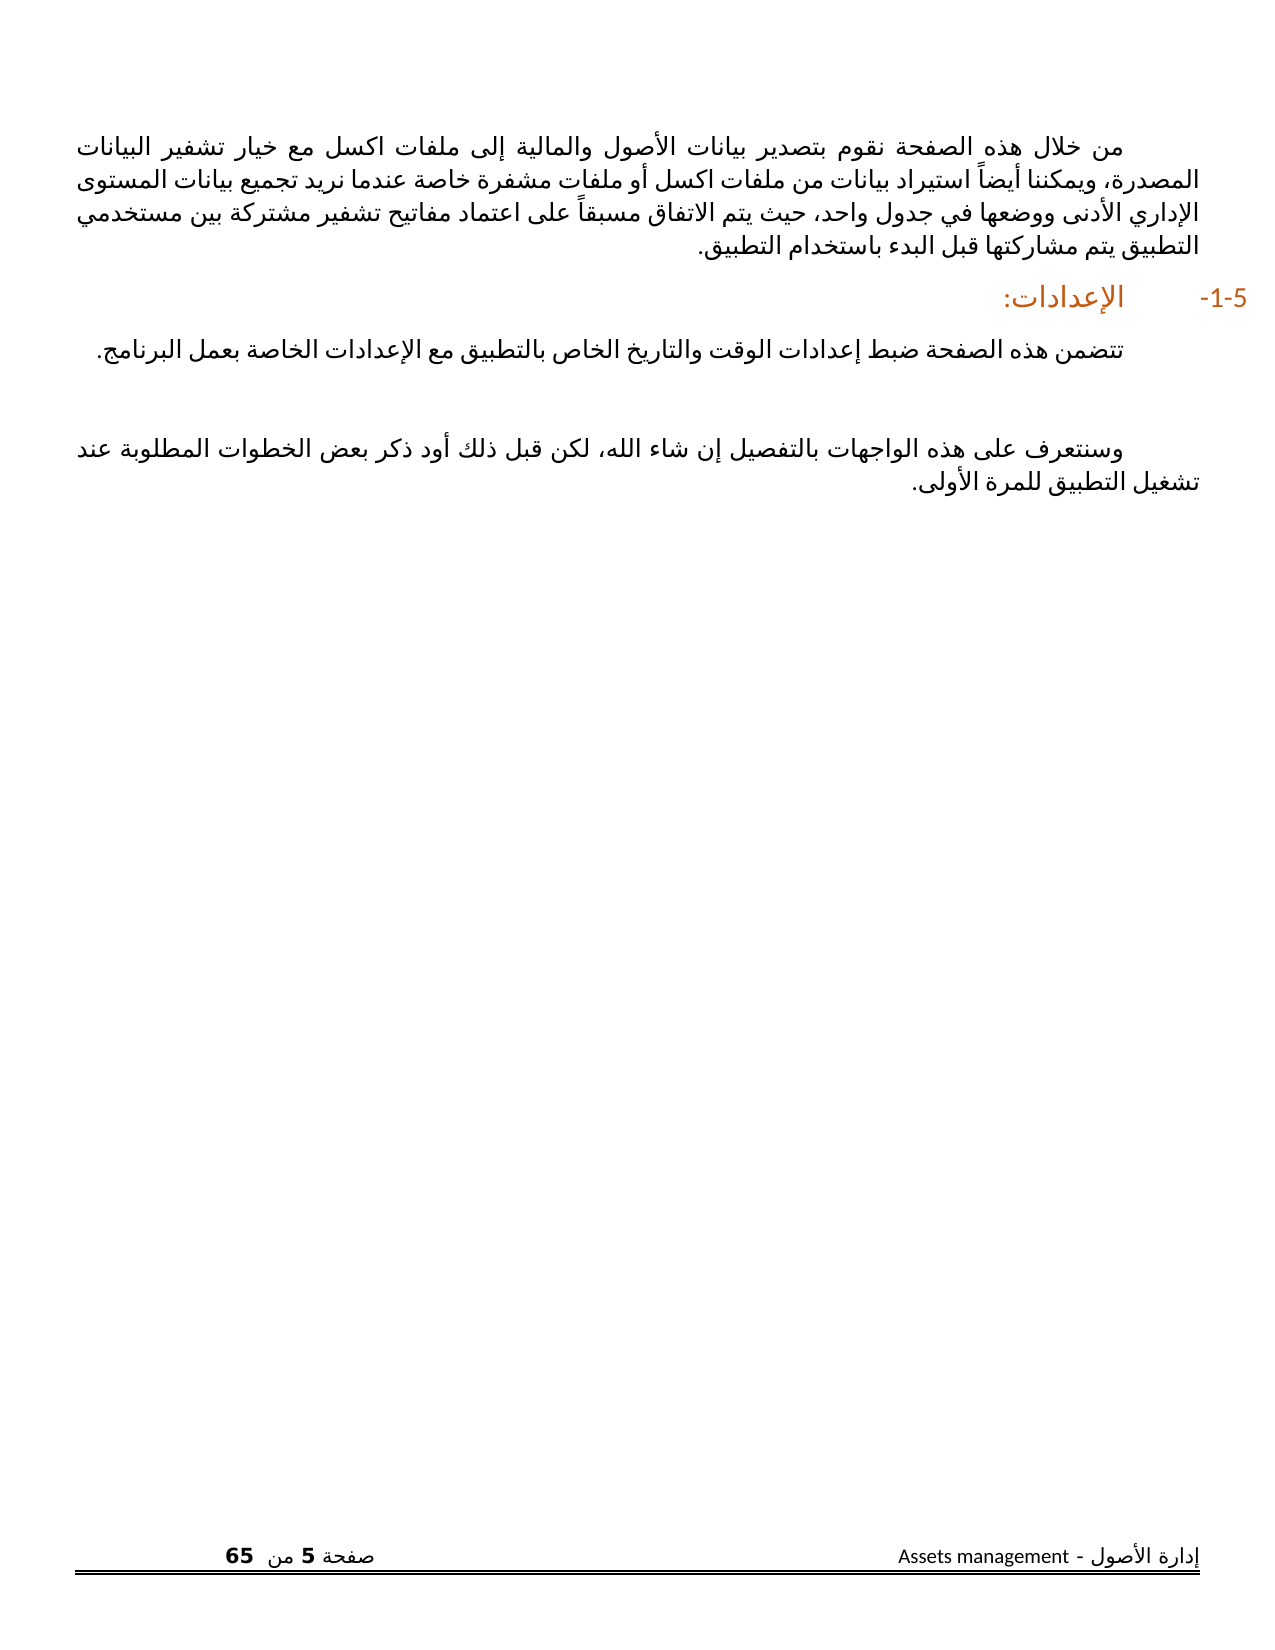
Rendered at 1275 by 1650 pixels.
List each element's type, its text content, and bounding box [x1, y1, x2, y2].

text وسنتعرف على هذه الواجهات بالتفصيل إن شاء الله، لكن قبل ذلك أود ذكر بعض الخطوات المطلوبة عند تشغيل التطبيق للمرة الأولى. [75, 434, 1200, 497]
text تتضمن هذه الصفحة ضبط إعدادات الوقت والتاريخ الخاص بالتطبيق مع الإعدادات الخاصة بعمل البرنامج. [75, 334, 1200, 365]
text من خلال هذه الصفحة نقوم بتصدير بيانات الأصول والمالية إلى ملفات اكسل مع خيار تشفير البيانات المصدرة، ويمكننا أيضاً استيراد بيانات من ملفات اكسل أو ملفات مشفرة خاصة عندما نريد تجميع بيانات المستوى الإداري الأدنى ووضعها في جدول واحد، حيث يتم الاتفاق مسبقاً على اعتماد مفاتيح تشفير مشتركة بين مستخدمي التطبيق يتم مشاركتها قبل البدء باستخدام التطبيق. [75, 131, 1200, 260]
subtitle الإعدادات: [75, 279, 1200, 315]
